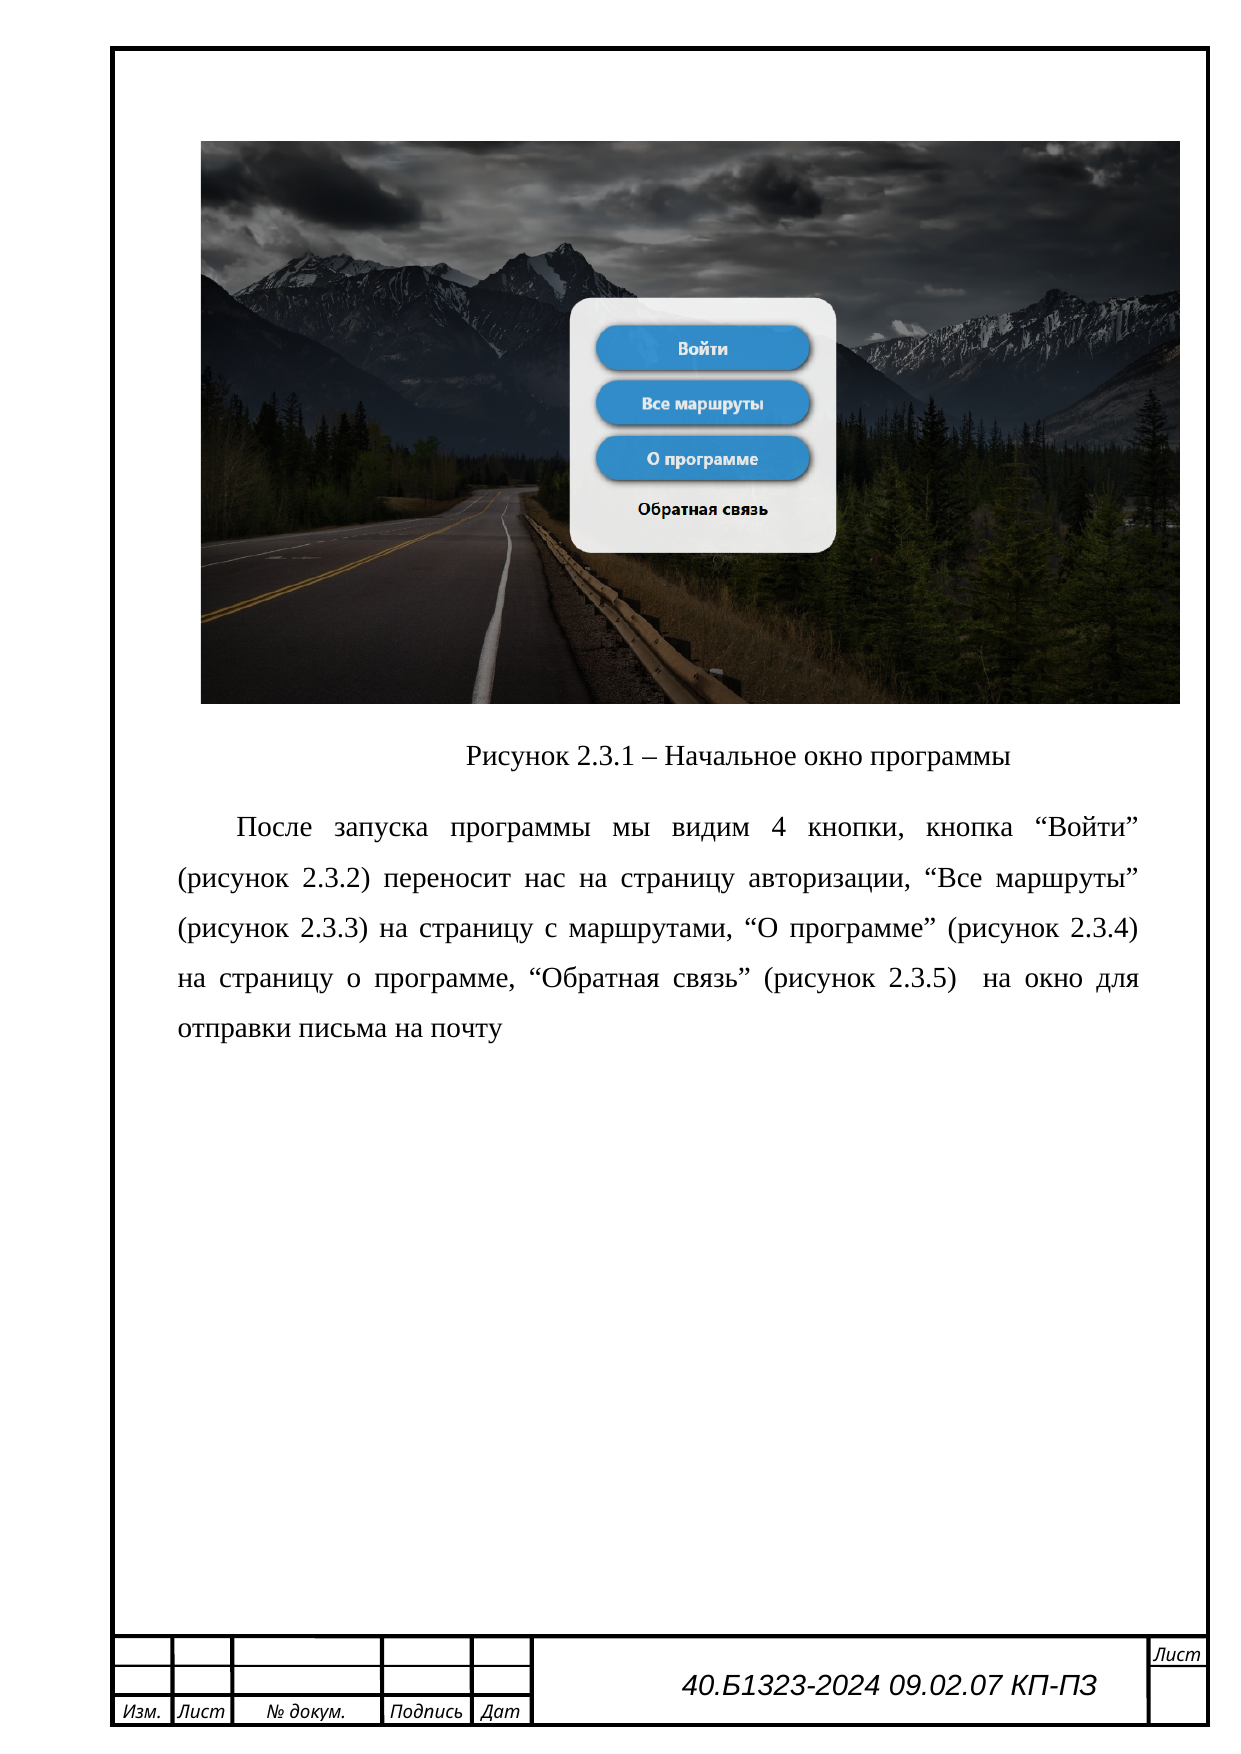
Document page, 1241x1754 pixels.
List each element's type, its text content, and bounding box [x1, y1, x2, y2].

picture [200, 141, 1180, 704]
text После запуска программы мы видим 4 кнопки, кнопка “Войти” (рисунок 2.3.2) переносит нас на страницу авторизации, “Все маршруты” (рисунок 2.3.3) на страницу с маршрутами, “О программе” (рисунок 2.3.4) на страницу о программе, “Обратная связь” (рисунок 2.3.5) на окно для отправки письма на почту [177, 809, 1140, 1044]
text Рисунок 2.3.1 – Начальное окно программы [236, 738, 1181, 772]
